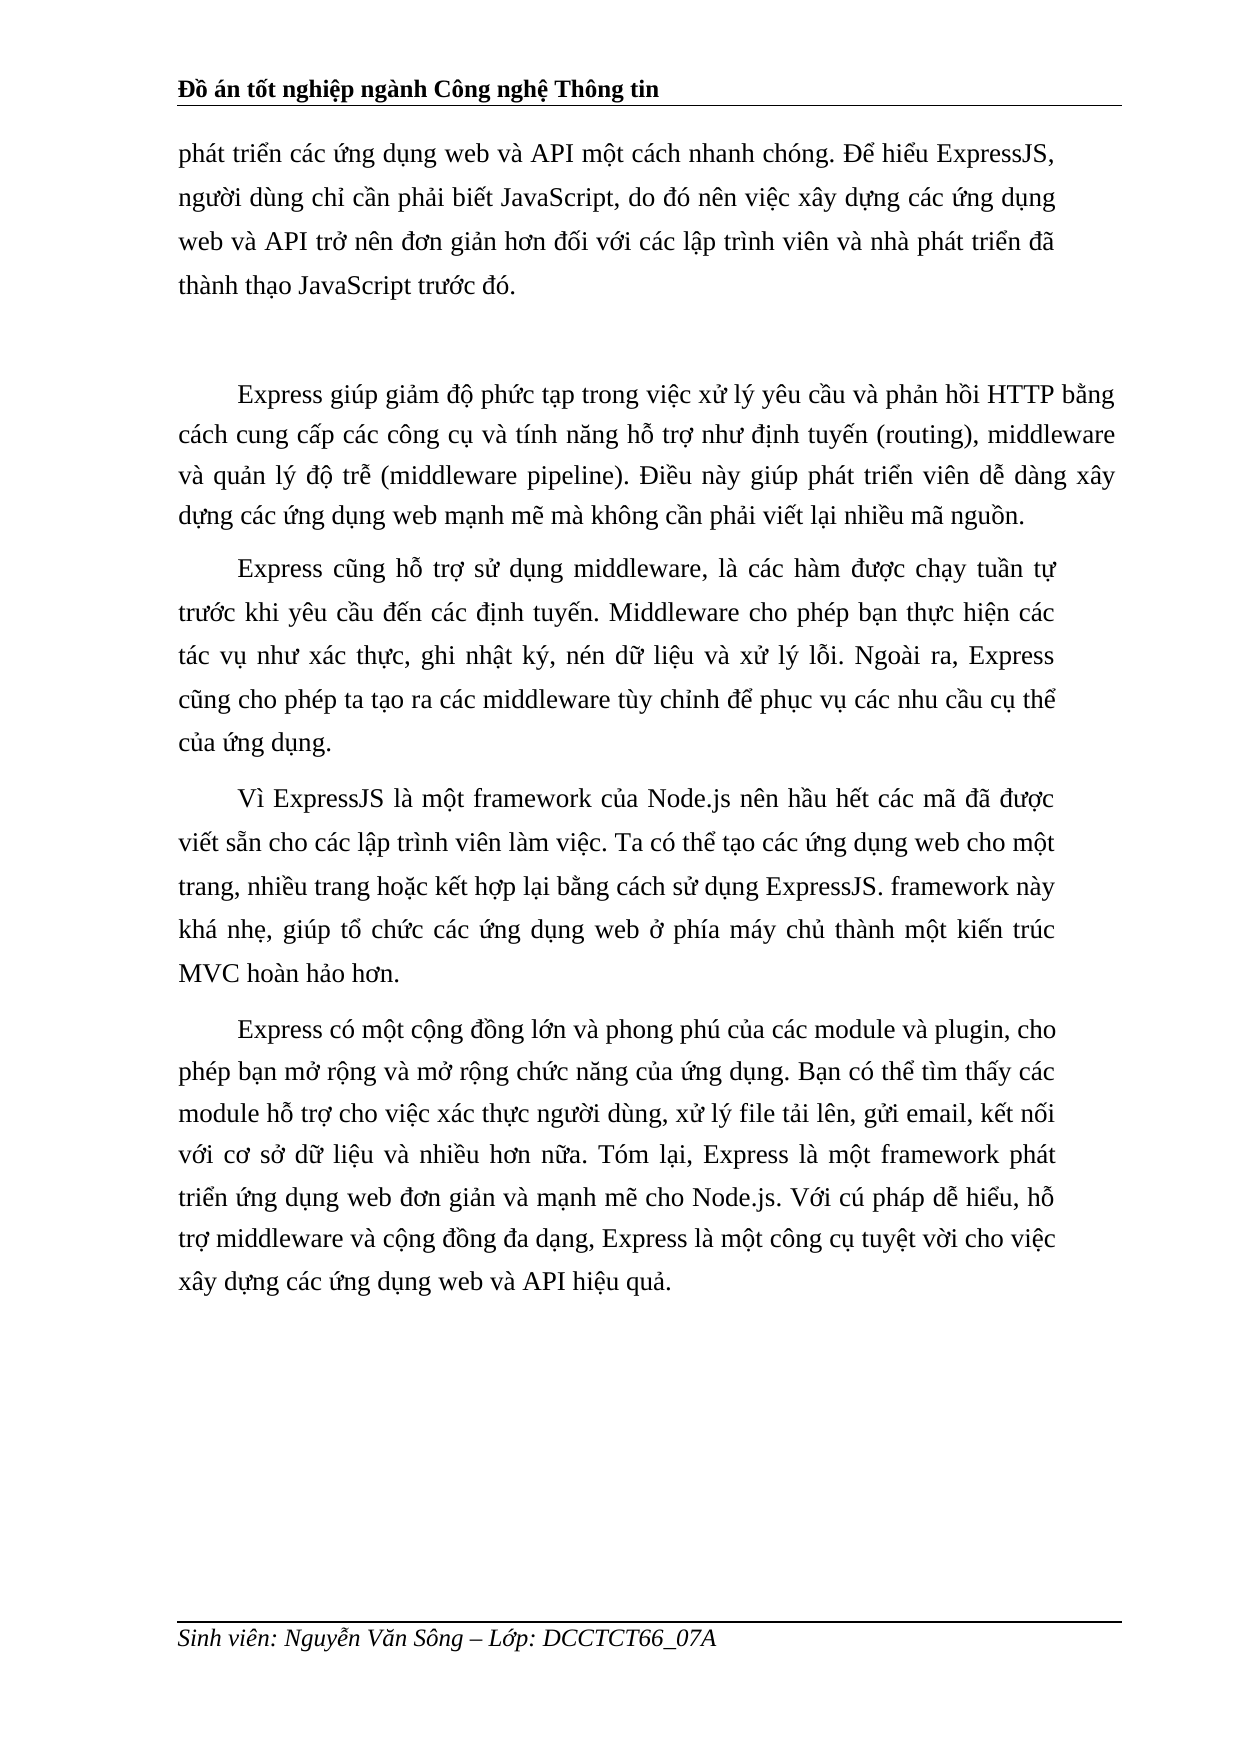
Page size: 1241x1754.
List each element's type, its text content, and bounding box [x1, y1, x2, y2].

text Express giúp giảm độ phức tạp trong việc xử lý yêu cầu và phản hồi HTTP bằng cách cung cấp các công cụ và tính năng hỗ trợ như định tuyến (routing), middleware và quản lý độ trễ (middleware pipeline). Điều này giúp phát triển viên dễ dàng xây dựng các ứng dụng web mạnh mẽ mà không cần phải viết lại nhiều mã nguồn. [178, 378, 1117, 531]
text Express có một cộng đồng lớn và phong phú của các module và plugin, cho phép bạn mở rộng và mở rộng chức năng của ứng dụng. Bạn có thể tìm thấy các module hỗ trợ cho việc xác thực người dùng, xử lý file tải lên, gửi email, kết nối với cơ sở dữ liệu và nhiều hơn nữa. Tóm lại, Express là một framework phát triển ứng dụng web đơn giản và mạnh mẽ cho Node.js. Với cú pháp dễ hiểu, hỗ trợ middleware và cộng đồng đa dạng, Express là một công cụ tuyệt vời cho việc xây dựng các ứng dụng web và API hiệu quả. [178, 1013, 1057, 1296]
text Express cũng hỗ trợ sử dụng middleware, là các hàm được chạy tuần tự trước khi yêu cầu đến các định tuyến. Middleware cho phép bạn thực hiện các tác vụ như xác thực, ghi nhật ký, nén dữ liệu và xử lý lỗi. Ngoài ra, Express cũng cho phép ta tạo ra các middleware tùy chỉnh để phục vụ các nhu cầu cụ thể của ứng dụng. [178, 552, 1057, 758]
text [178, 137, 1057, 300]
text Vì ExpressJS là một framework của Node.js nên hầu hết các mã đã được viết sẵn cho các lập trình viên làm việc. Ta có thể tạo các ứng dụng web cho một trang, nhiều trang hoặc kết hợp lại bằng cách sử dụng ExpressJS. framework này khá nhẹ, giúp tổ chức các ứng dụng web ở phía máy chủ thành một kiến trúc MVC hoàn hảo hơn. [178, 782, 1056, 988]
